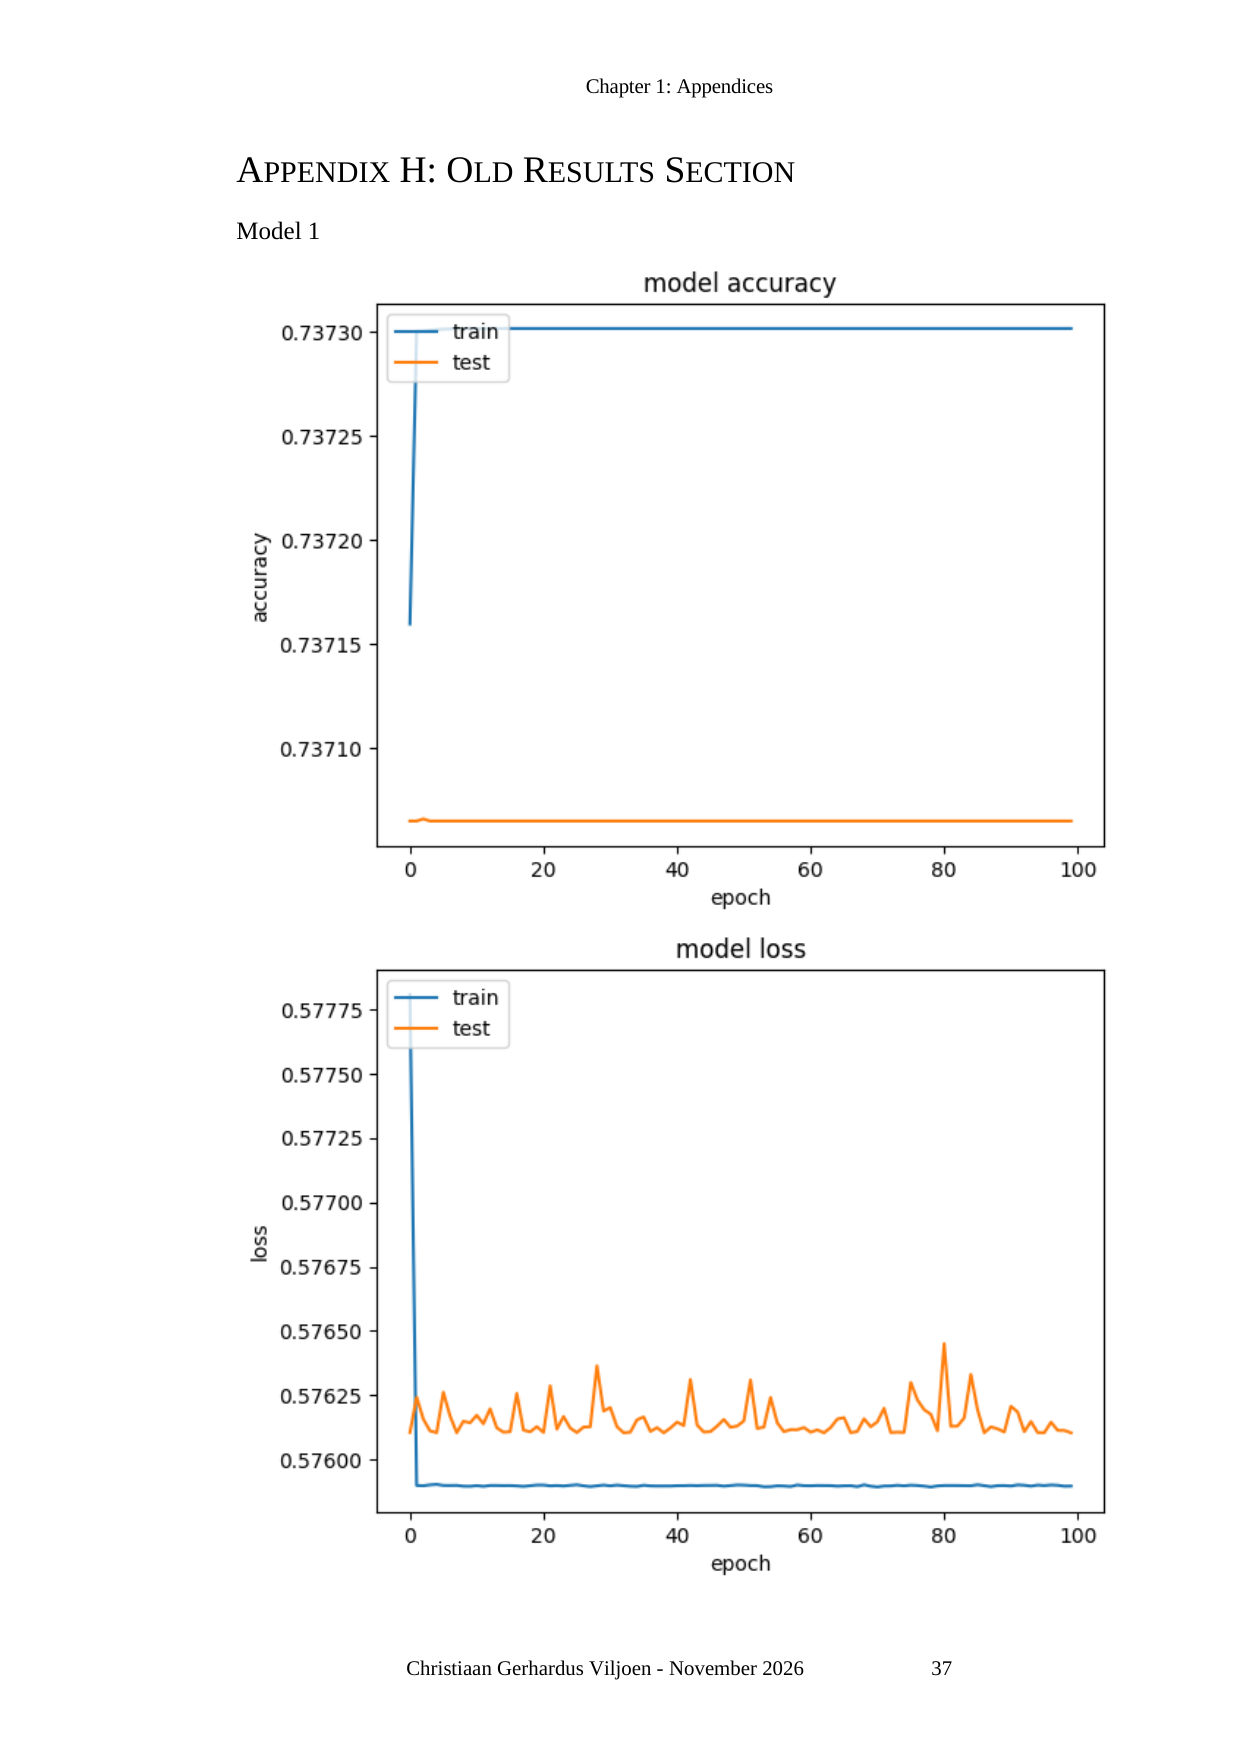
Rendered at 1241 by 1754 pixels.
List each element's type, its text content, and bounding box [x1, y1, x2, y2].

subtitle Model 1 [236, 216, 1122, 245]
subtitle Appendix H: Old Results Section [236, 148, 1122, 191]
picture [236, 257, 1123, 1590]
